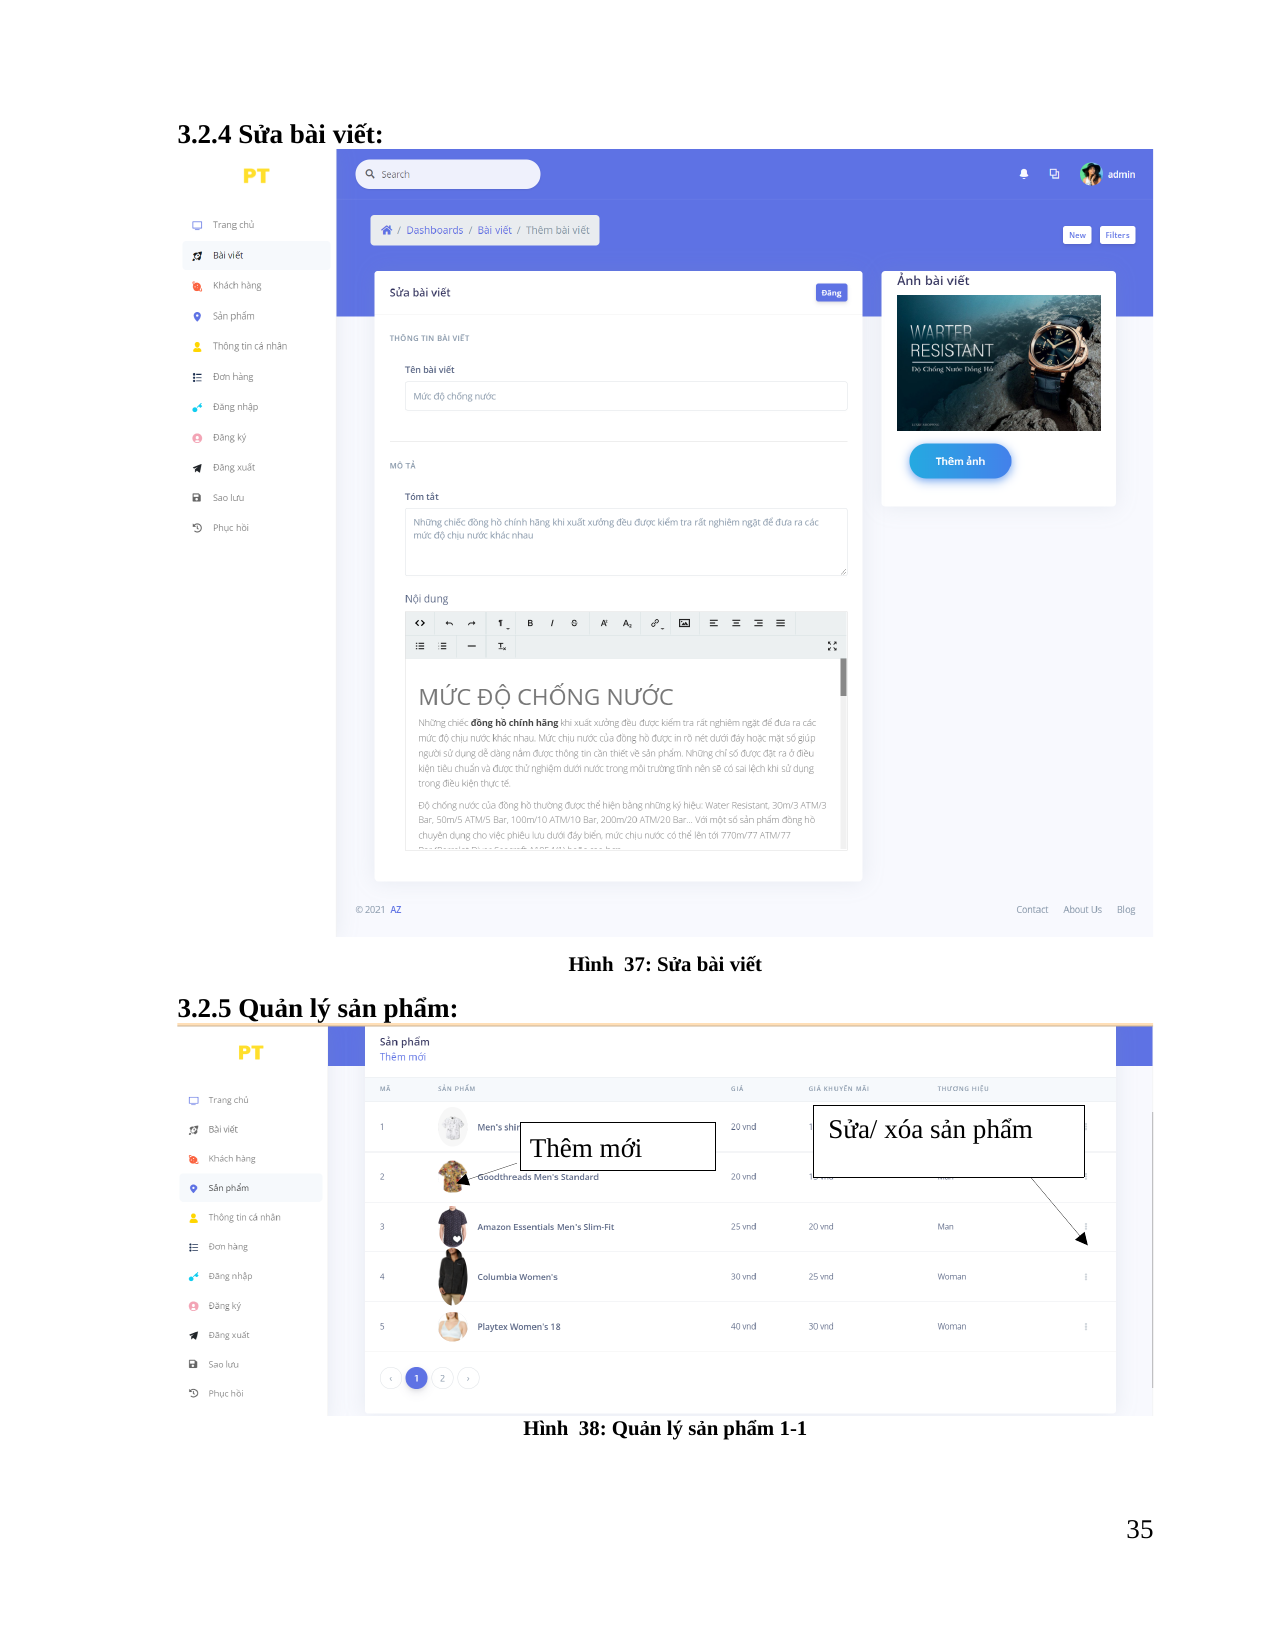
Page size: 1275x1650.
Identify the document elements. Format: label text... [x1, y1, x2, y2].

subtitle 3.2.5 Quản lý sản phẩm: [177, 992, 1153, 1023]
text Hình : Sửa bài viết [177, 952, 1153, 976]
text Hình : Quản lý sản phẩm 1-1 [177, 1416, 1153, 1439]
picture [177, 1023, 1154, 1416]
subtitle 3.2.4 Sửa bài viết: [177, 118, 1153, 149]
picture [177, 149, 1154, 937]
